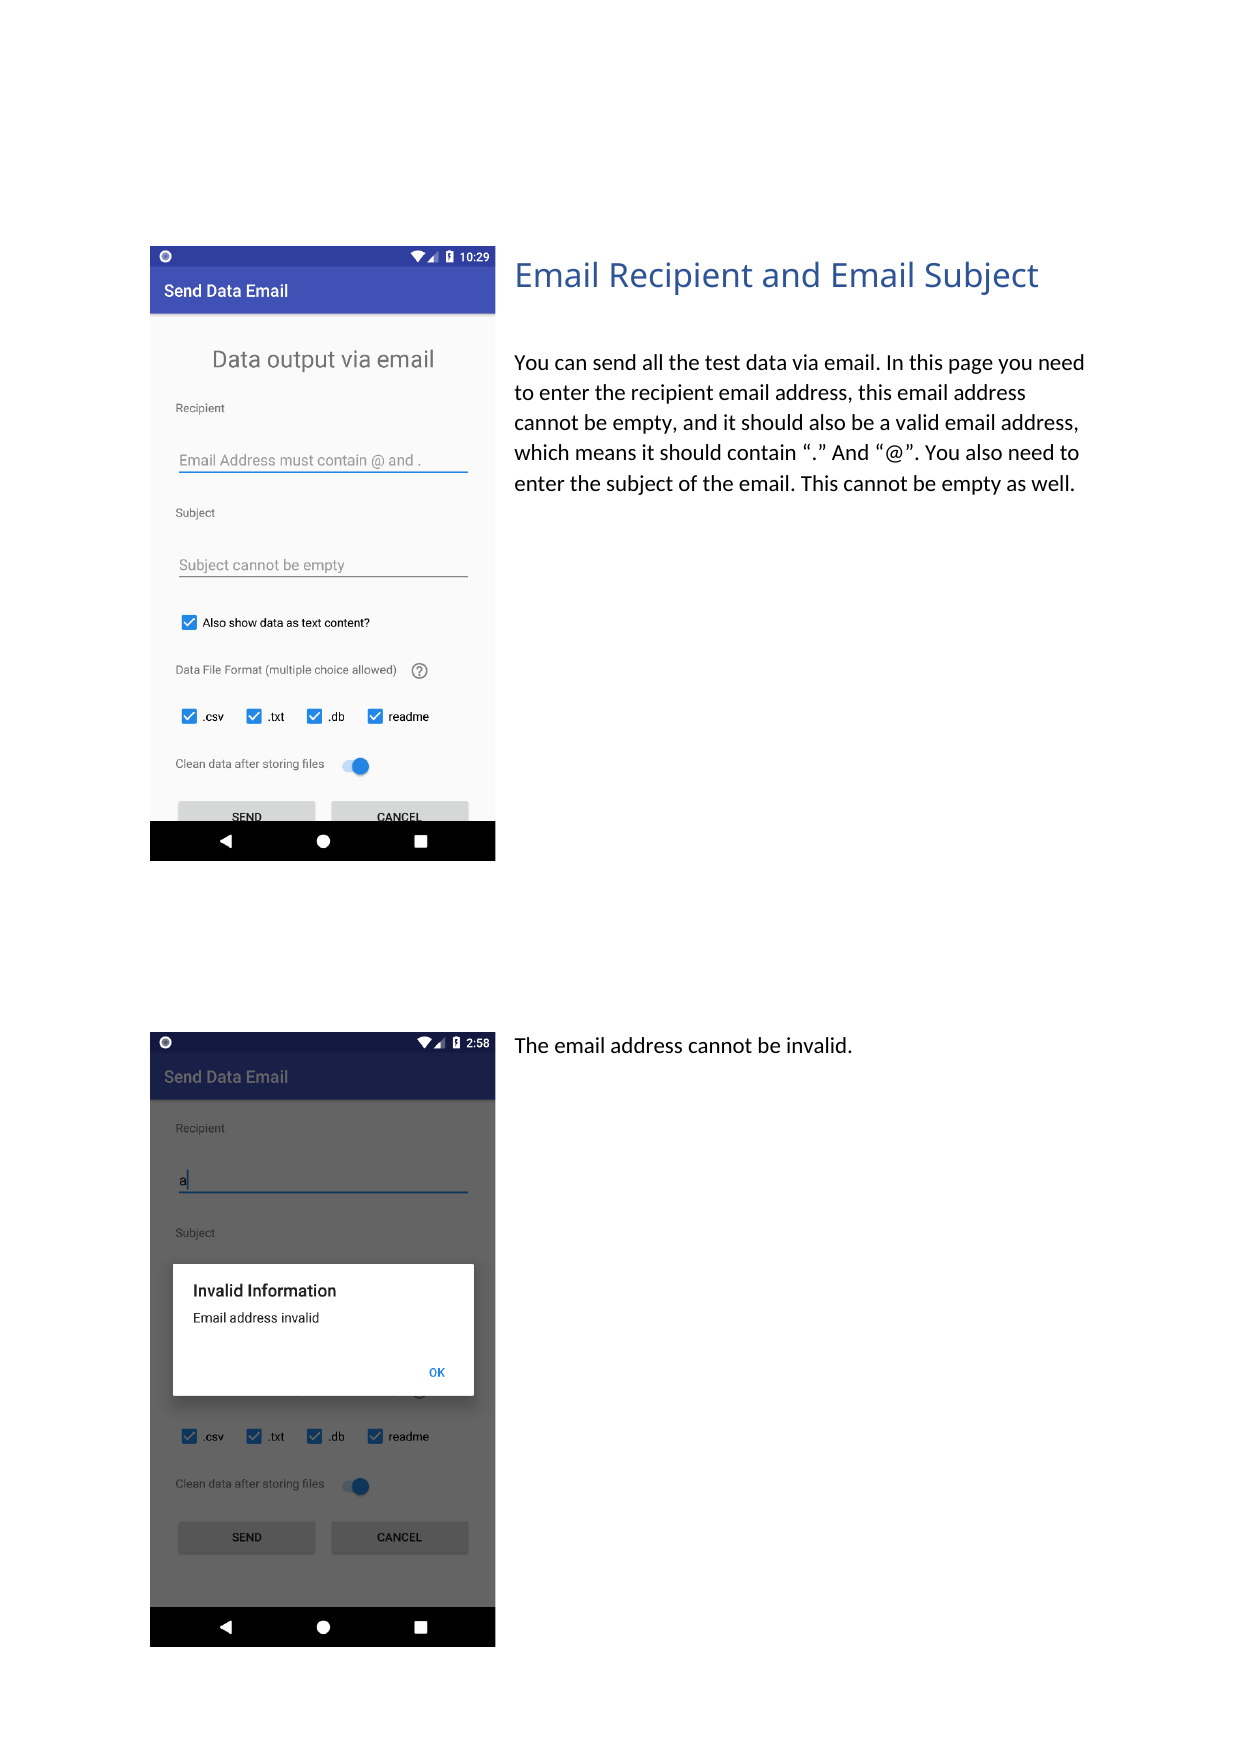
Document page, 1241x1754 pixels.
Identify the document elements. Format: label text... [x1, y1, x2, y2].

picture [150, 1032, 496, 1647]
picture [150, 246, 496, 861]
subtitle Email Recipient and Email Subject [496, 252, 1090, 297]
text You can send all the test data via email. In this page you need to enter the recipient email address, this email address cannot be empty, and it should also be a valid email address, which means it should contain “.” And “@”. You also need to enter the subject of the email. This cannot be empty as well. [496, 348, 1090, 497]
text The email address cannot be invalid. [150, 1031, 1090, 1059]
